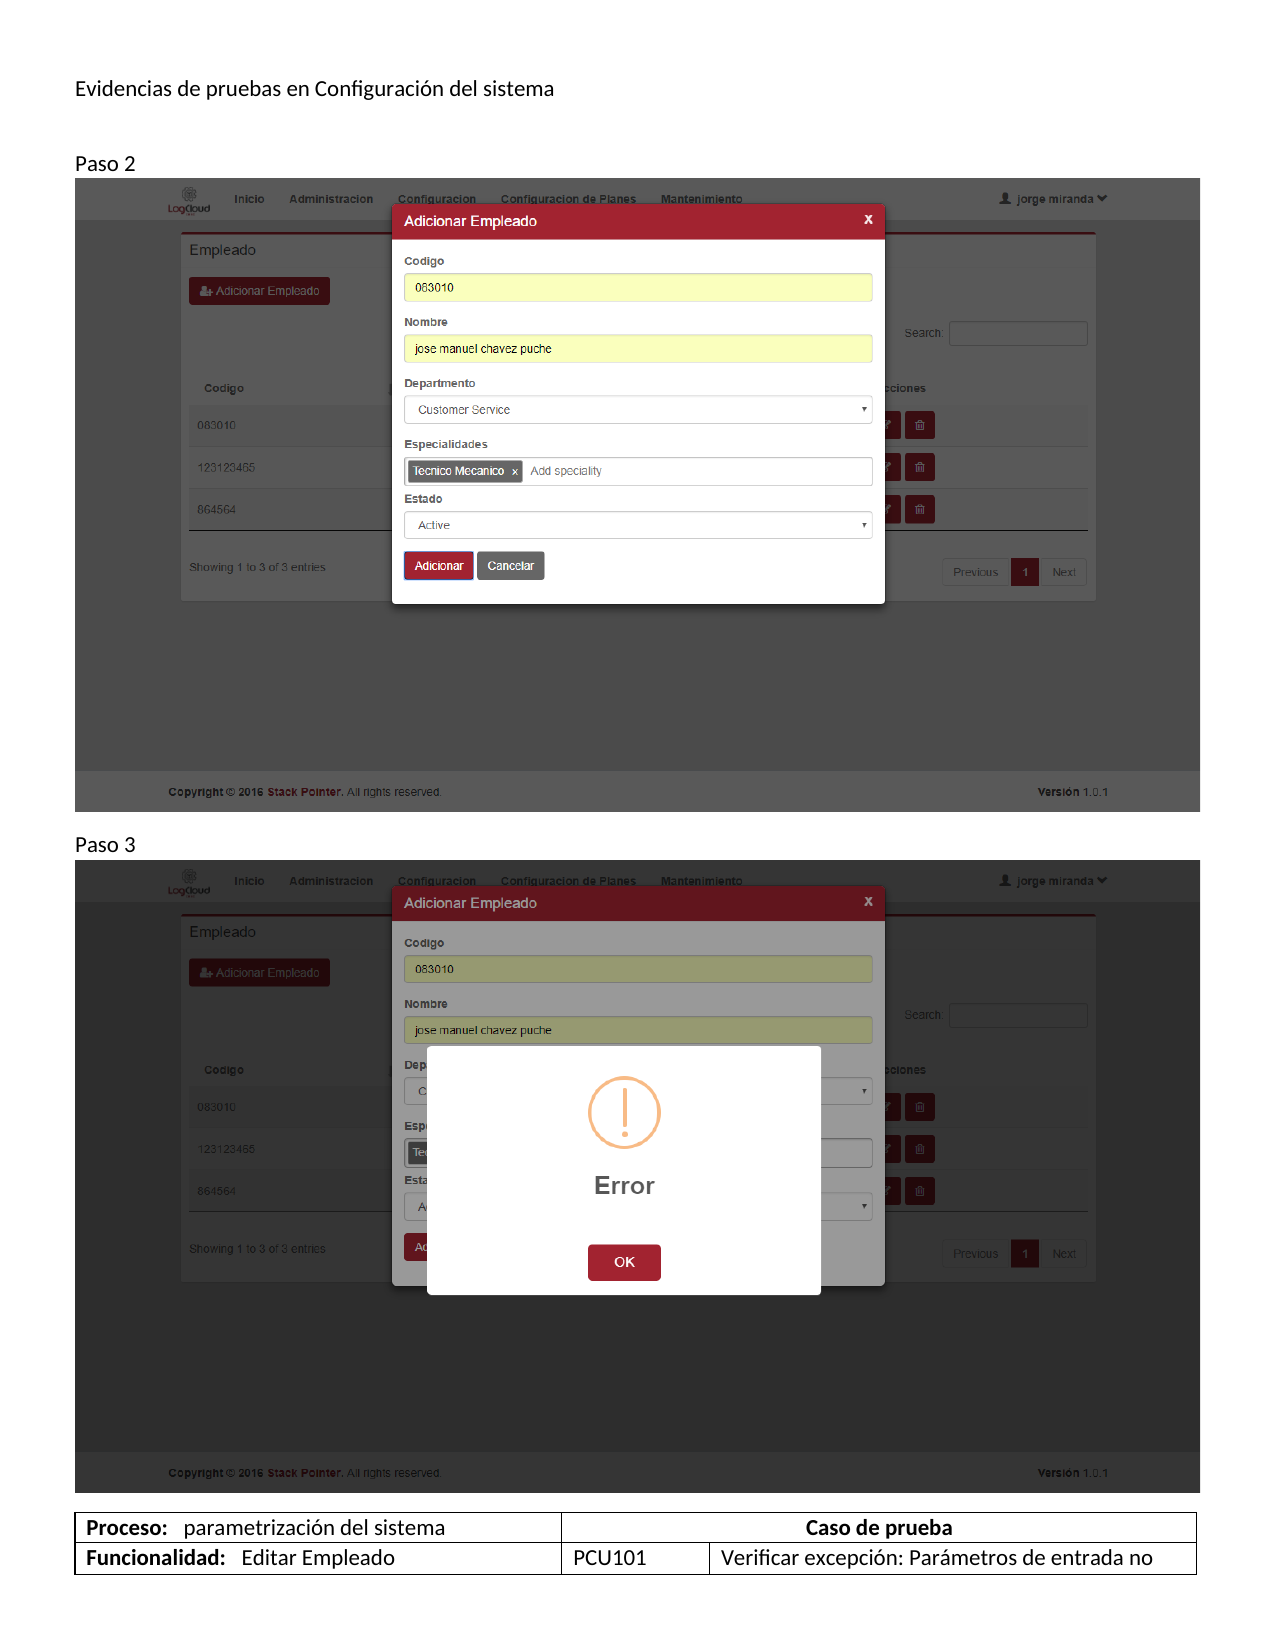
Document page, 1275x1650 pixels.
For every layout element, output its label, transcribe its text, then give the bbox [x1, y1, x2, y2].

text Paso 2 [75, 149, 1200, 178]
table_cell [76, 1543, 561, 1574]
text Paso 3 [75, 830, 1200, 860]
table_header Proceso: parametrización del sistema [76, 1513, 561, 1542]
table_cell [710, 1543, 1196, 1574]
table_header Caso de prueba [562, 1513, 1196, 1542]
picture [75, 860, 1200, 1493]
picture [75, 178, 1200, 812]
table_cell PCU101 [562, 1543, 709, 1574]
